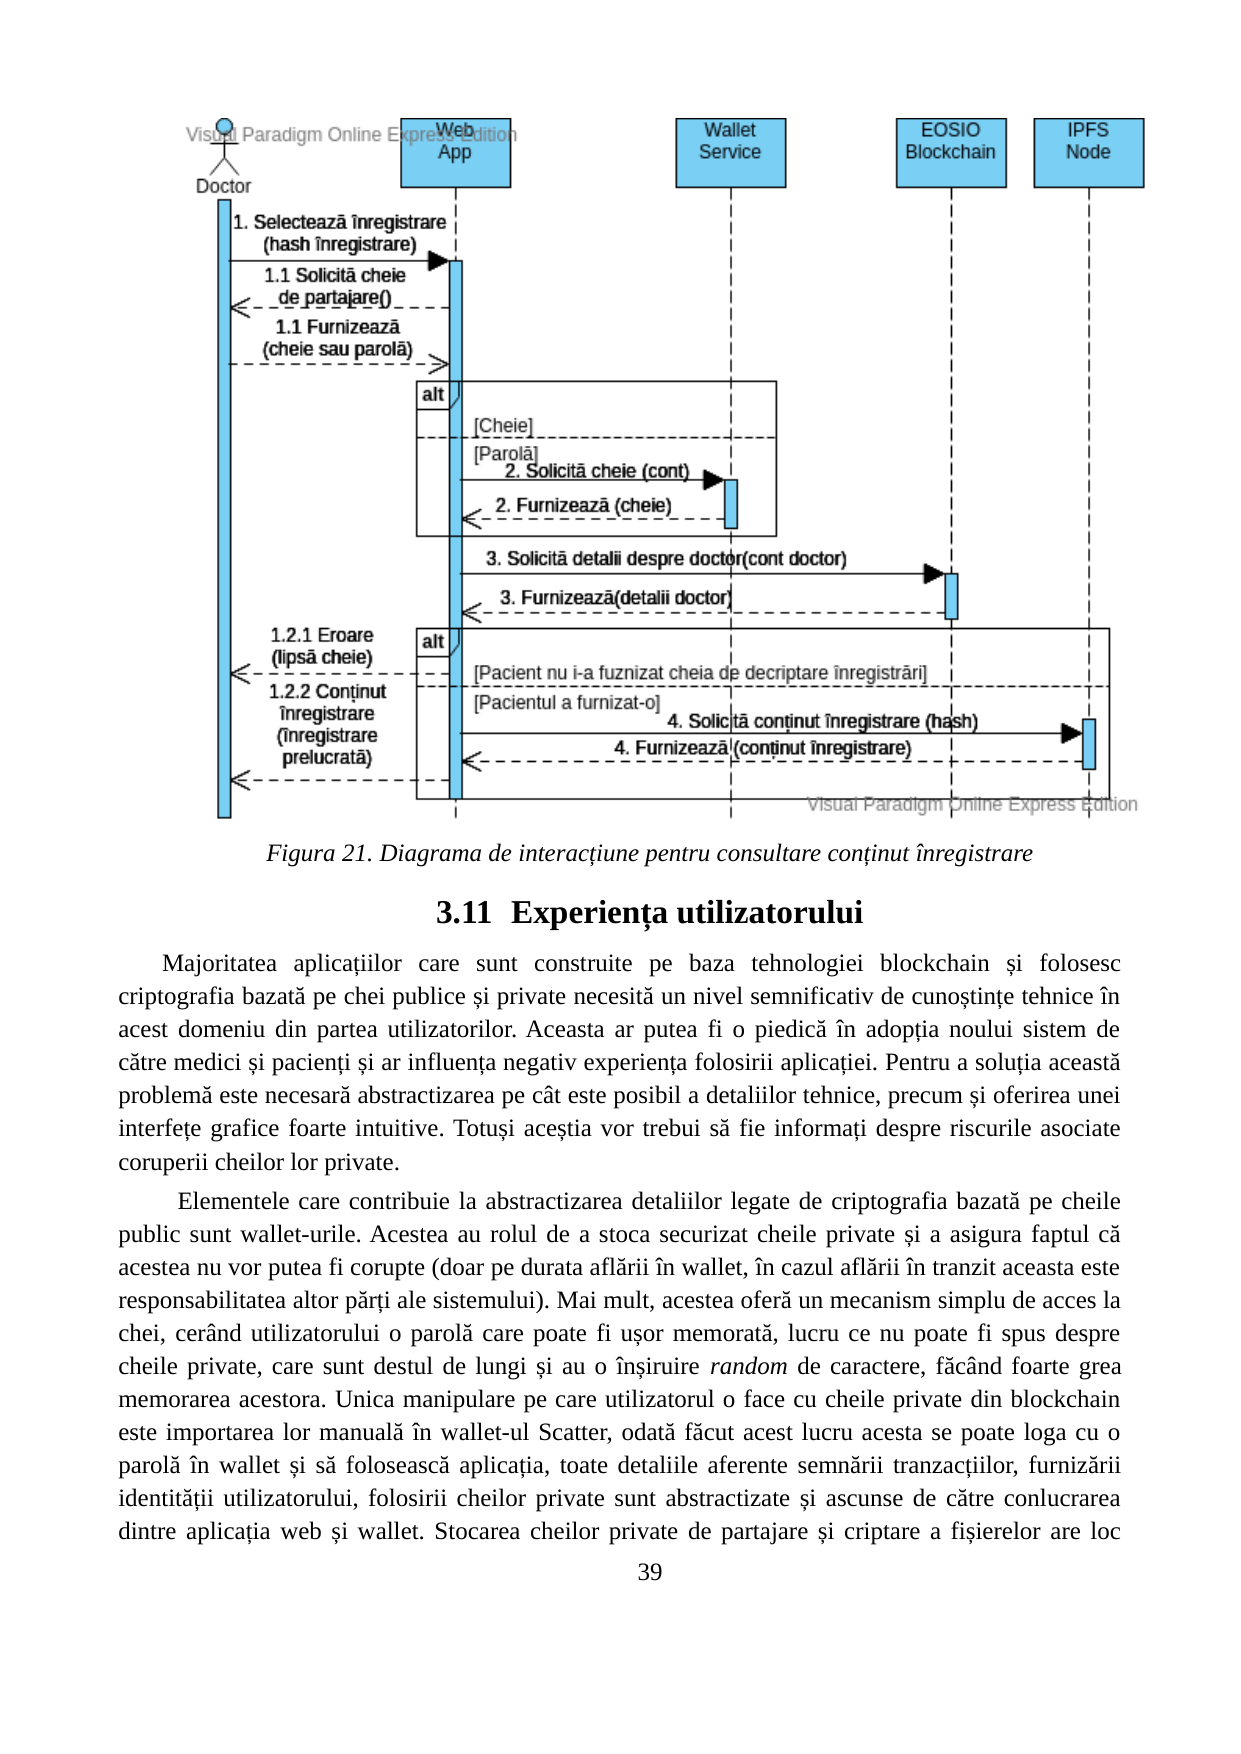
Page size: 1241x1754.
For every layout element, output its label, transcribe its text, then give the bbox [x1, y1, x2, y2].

text Majoritatea aplicațiilor care sunt construite pe baza tehnologiei blockchain și folosesc criptografia bazată pe chei publice și private necesită un nivel semnificativ de cunoștințe tehnice în acest domeniu din partea utilizatorilor. Aceasta ar putea fi o piedică în adopția noului sistem de către medici și pacienți și ar influența negativ experiența folosirii aplicației. Pentru a soluția această problemă este necesară abstractizarea pe cât este posibil a detaliilor tehnice, precum și oferirea unei interfețe grafice foarte intuitive. Totuși aceștia vor trebui să fie informați despre riscurile asociate coruperii cheilor lor private. [118, 948, 1122, 1175]
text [118, 1186, 1122, 1545]
subtitle Experiența utilizatorului [177, 892, 1122, 930]
picture [177, 118, 1148, 822]
